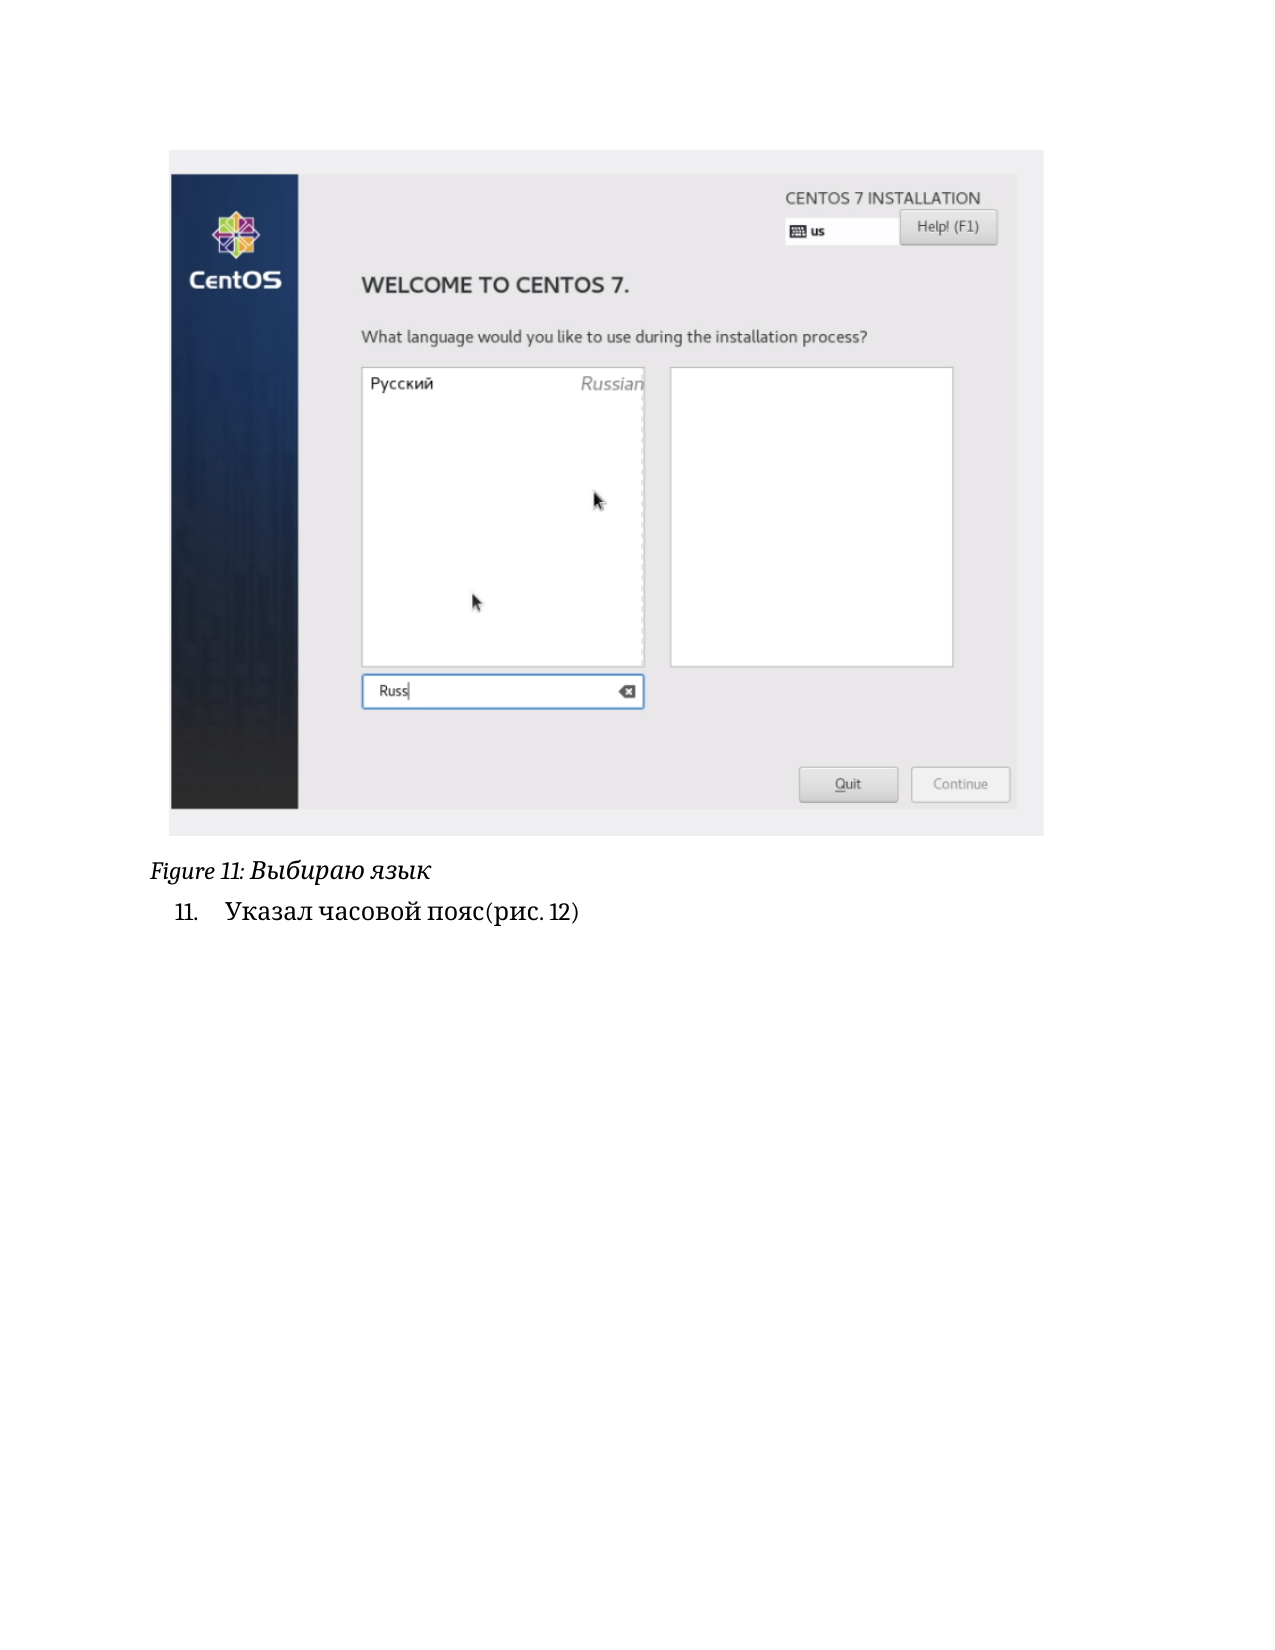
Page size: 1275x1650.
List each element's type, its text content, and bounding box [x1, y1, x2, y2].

text Figure 11: Выбираю язык [150, 857, 1125, 885]
picture [168, 150, 1044, 836]
list Указал часовой пояс(рис. 12) [175, 898, 1125, 927]
